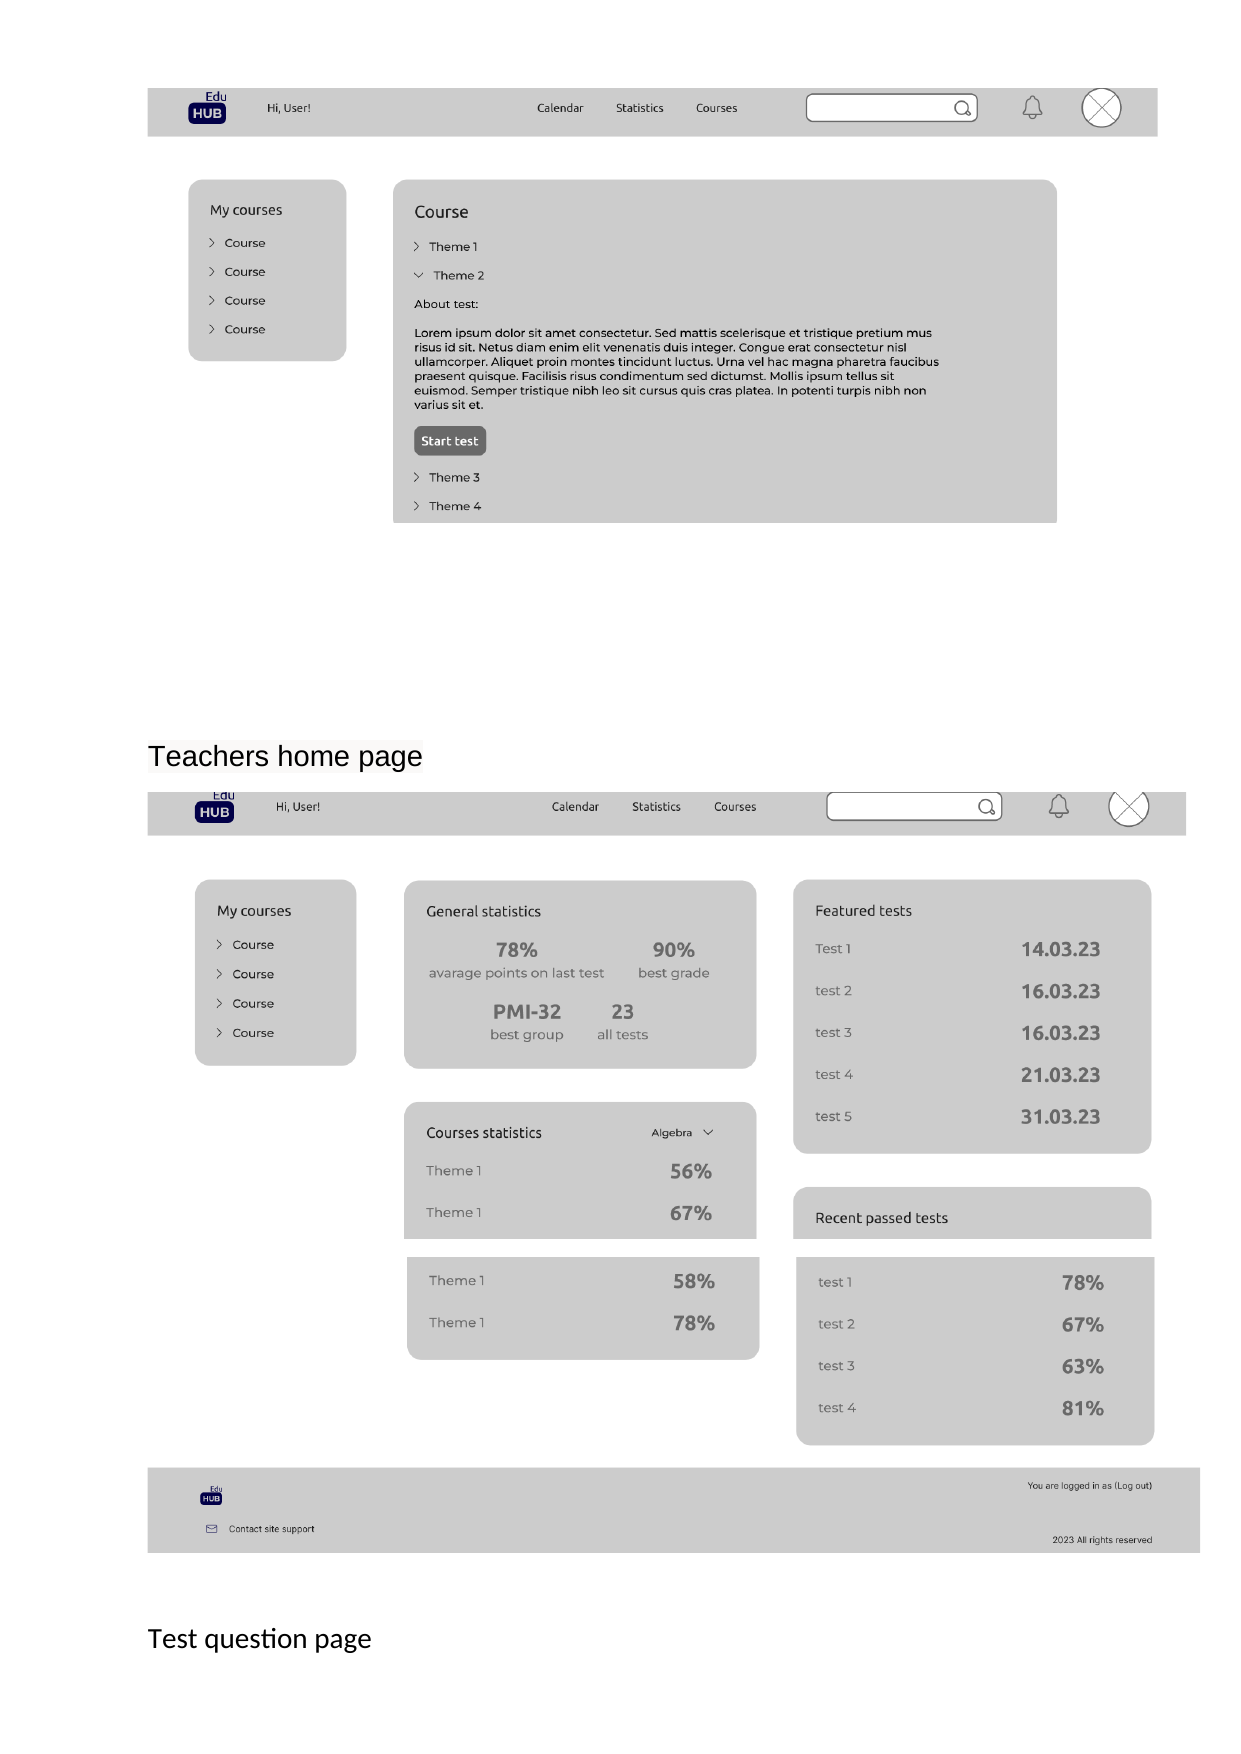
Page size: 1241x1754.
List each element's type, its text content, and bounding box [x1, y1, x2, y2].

text Test question page [148, 1621, 1152, 1656]
text Teachers home page [148, 739, 1152, 773]
picture [147, 792, 1187, 1239]
picture [147, 1257, 1200, 1553]
picture [147, 88, 1158, 523]
